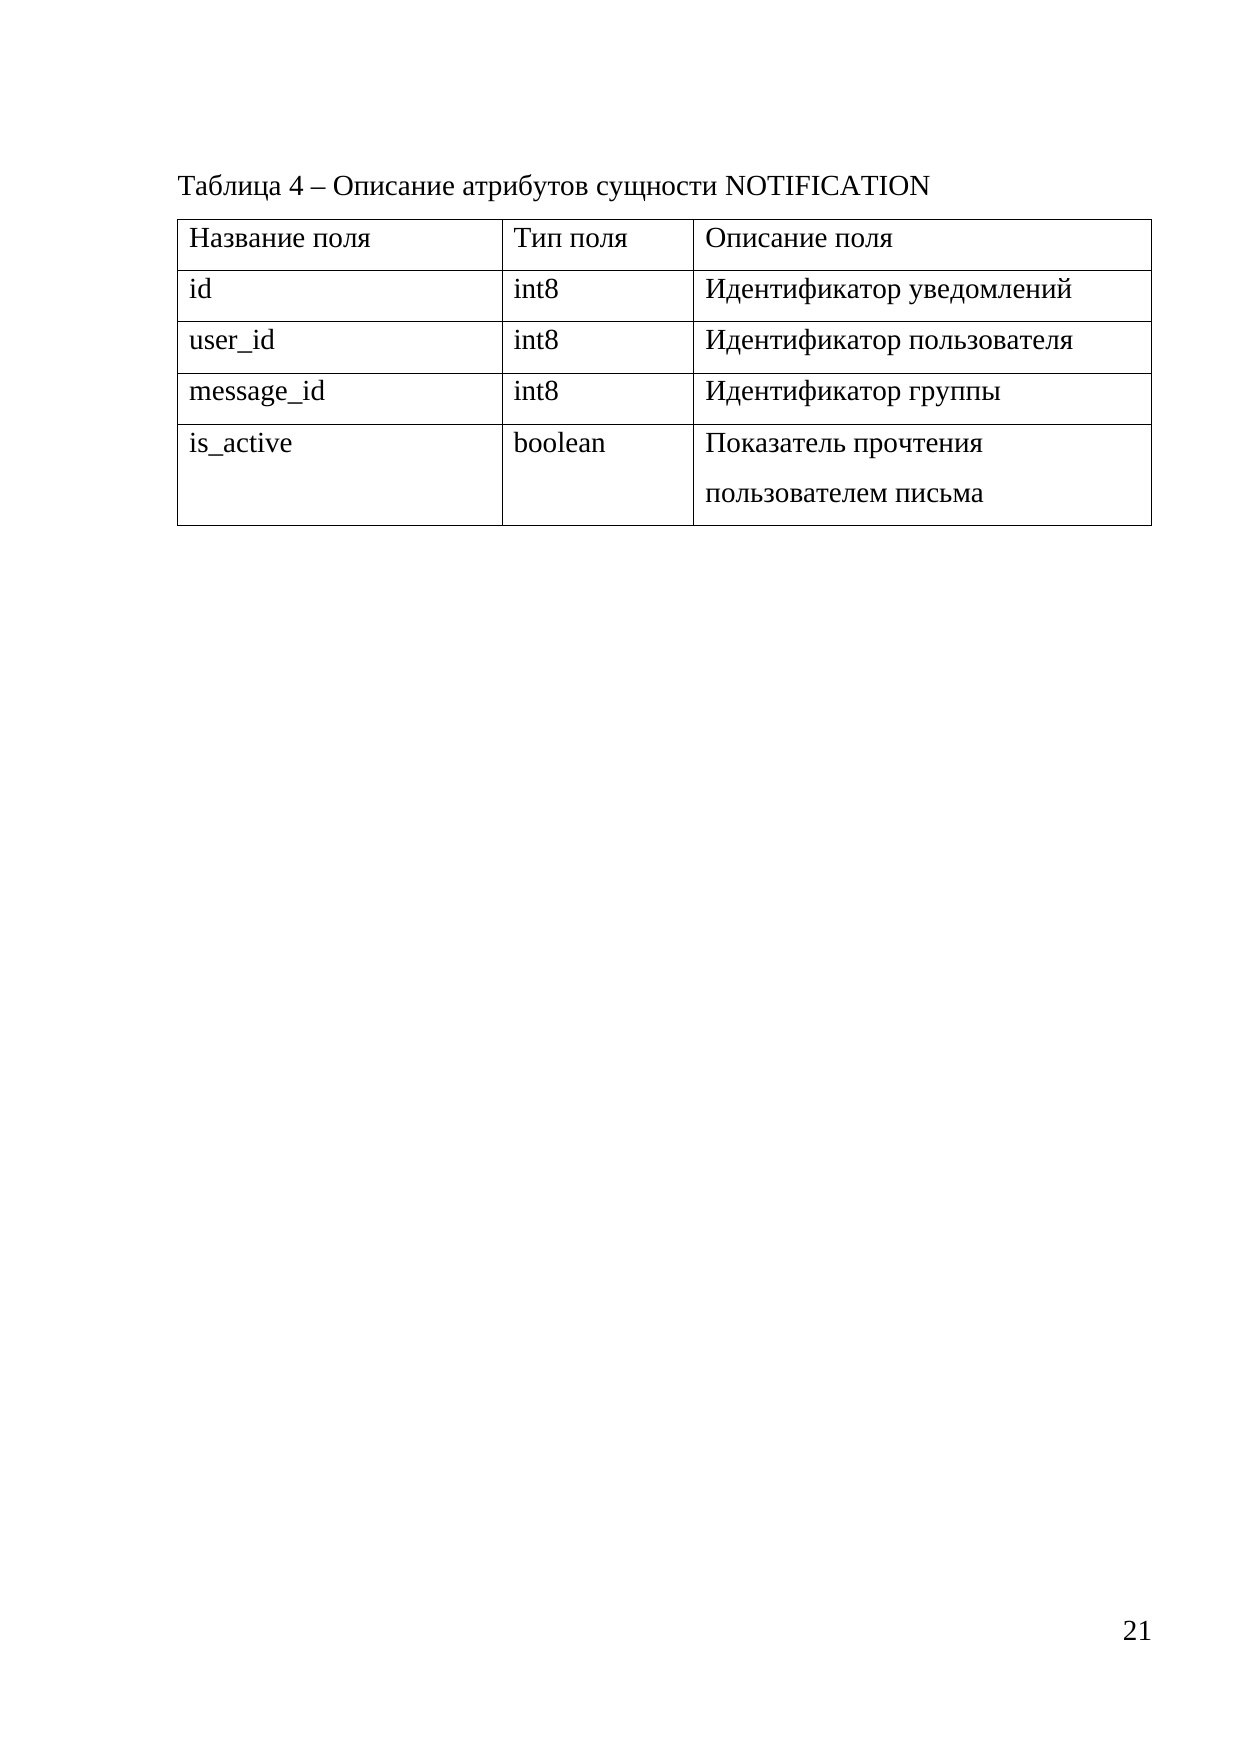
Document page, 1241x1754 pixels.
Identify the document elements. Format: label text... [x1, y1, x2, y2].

table_cell Идентификатор группы [694, 374, 1151, 424]
table_cell is_active [178, 425, 502, 525]
table_cell Идентификатор уведомлений [694, 271, 1151, 321]
table_cell int8 [503, 322, 693, 372]
table_cell Показатель прочтения пользователем письма [694, 425, 1151, 525]
table_cell Идентификатор пользователя [694, 322, 1151, 372]
table_cell id [178, 271, 502, 321]
table_header Тип поля [503, 220, 693, 270]
table_cell int8 [503, 374, 693, 424]
table_cell int8 [503, 271, 693, 321]
text Таблица 4 – Описание атрибутов сущности NOTIFICATION [177, 168, 1152, 202]
table_header Описание поля [694, 220, 1151, 270]
table_header Название поля [178, 220, 502, 270]
table_cell user_id [178, 322, 502, 372]
table_cell message_id [178, 374, 502, 424]
table_cell boolean [503, 425, 693, 525]
